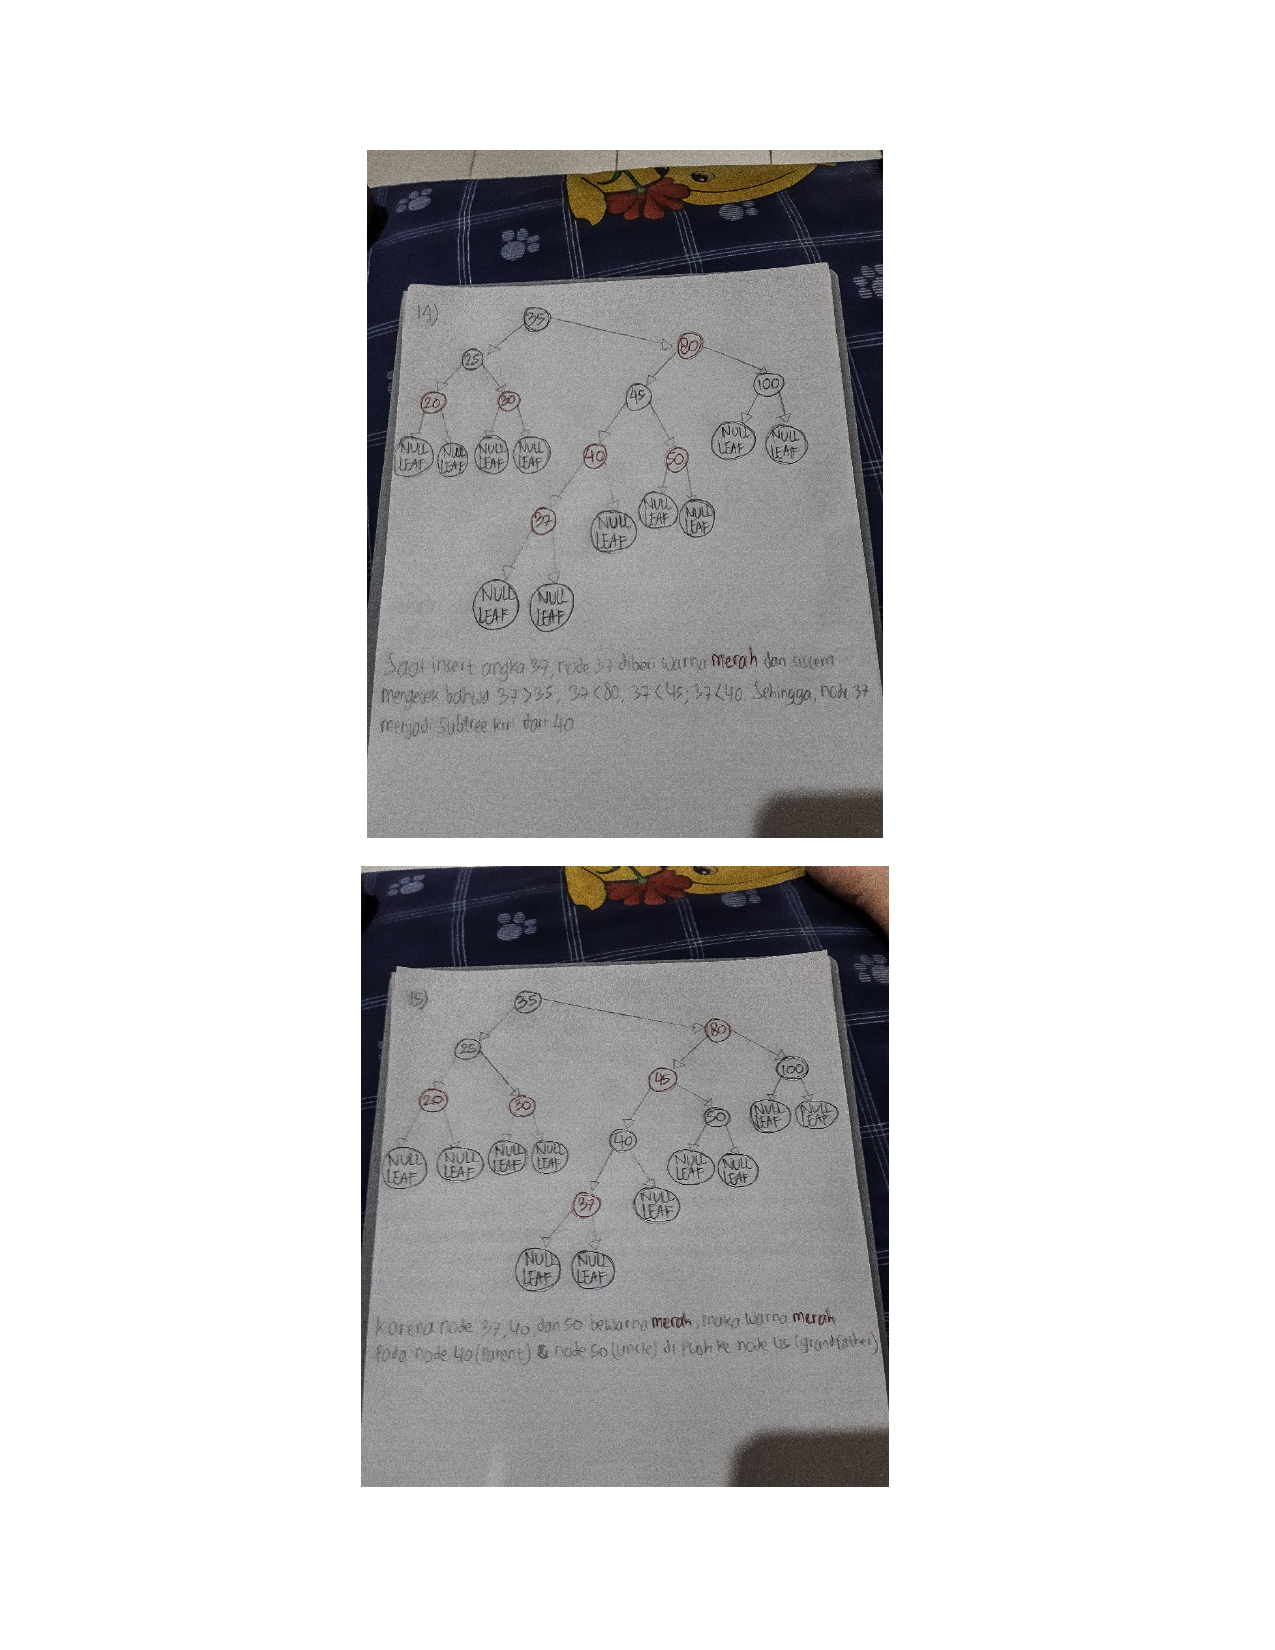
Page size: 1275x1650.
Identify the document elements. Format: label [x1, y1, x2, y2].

picture [361, 866, 889, 1487]
picture [367, 150, 883, 838]
